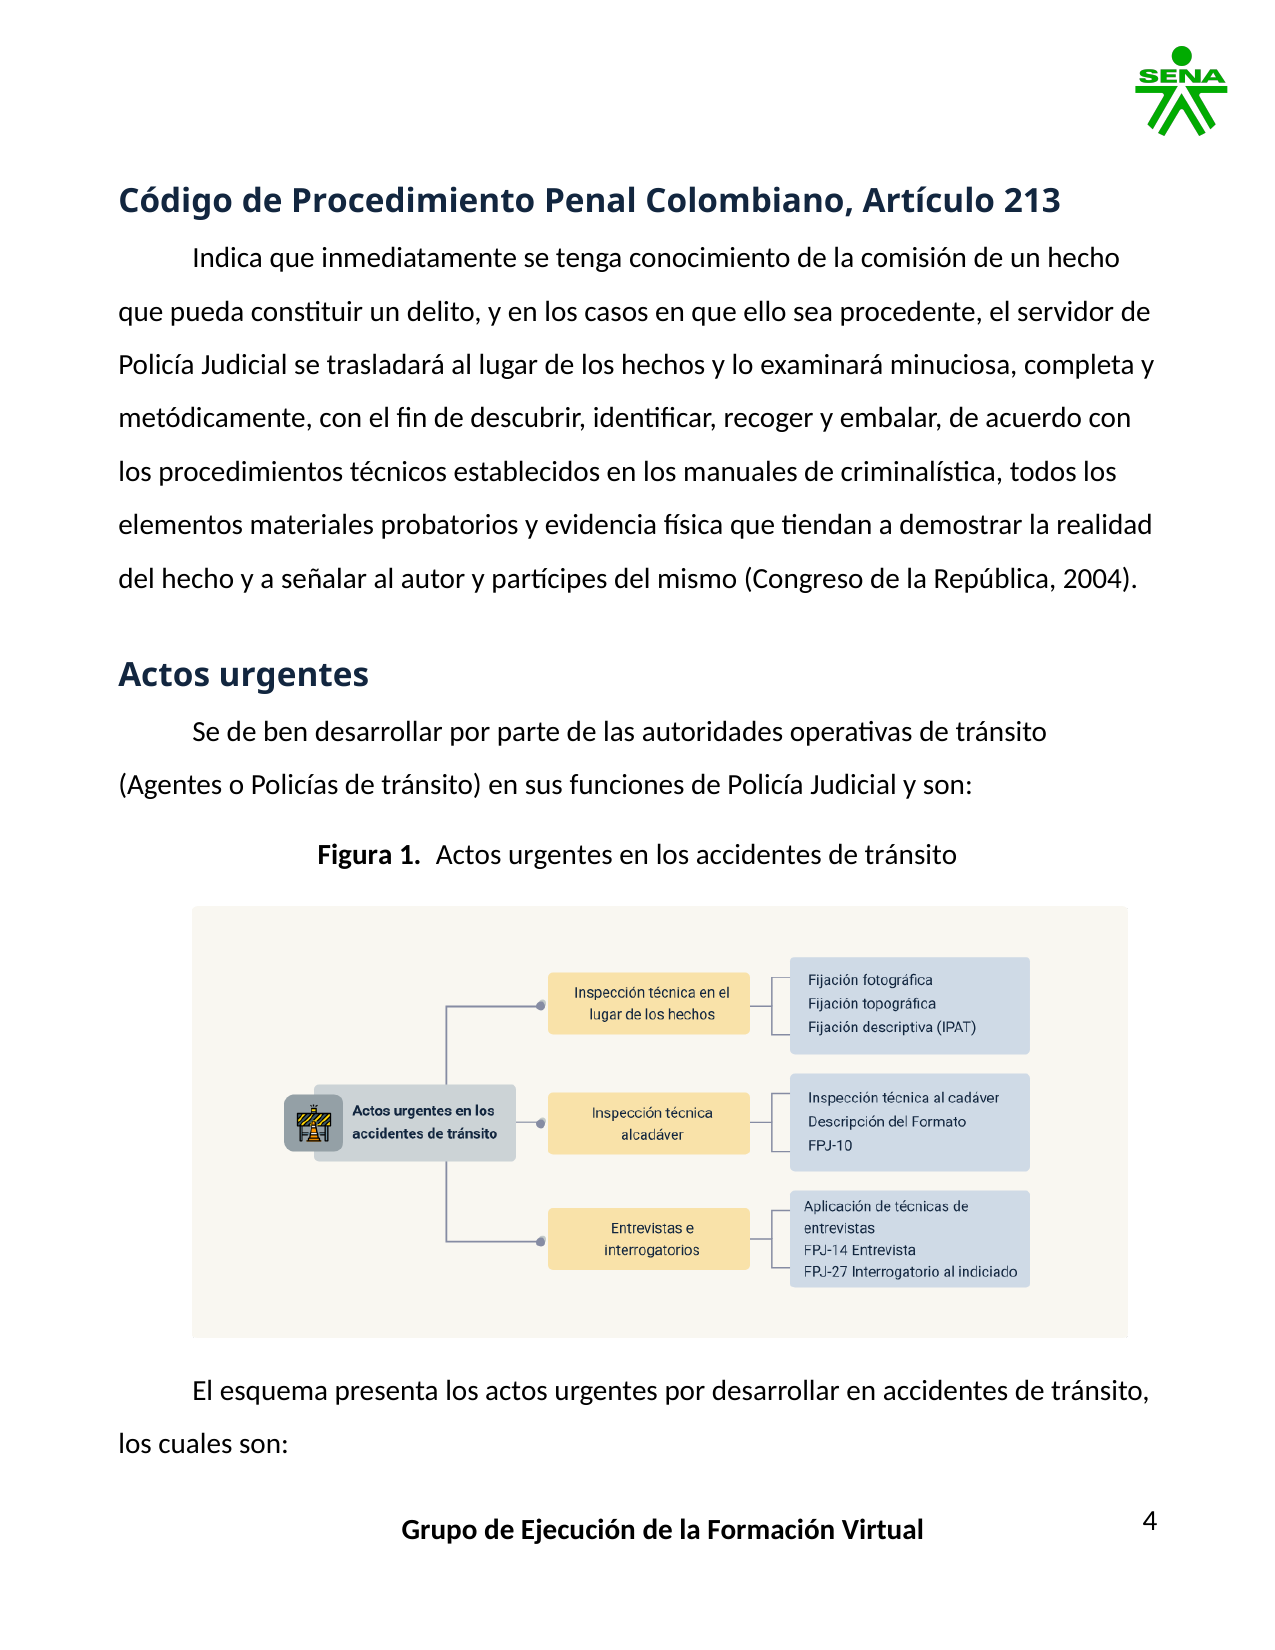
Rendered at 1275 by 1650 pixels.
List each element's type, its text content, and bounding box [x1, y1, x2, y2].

subtitle Código de Procedimiento Penal Colombiano, Artículo 213 [118, 177, 1157, 223]
picture [192, 906, 1128, 1338]
text Se de ben desarrollar por parte de las autoridades operativas de tránsito (Agentes o Policías de tránsito) en sus funciones de Policía Judicial y son: [118, 713, 1157, 802]
picture [1135, 46, 1228, 136]
text Indica que inmediatamente se tenga conocimiento de la comisión de un hecho que pueda constituir un delito, y en los casos en que ello sea procedente, el servidor de Policía Judicial se trasladará al lugar de los hechos y lo examinará minuciosa, completa y metódicamente, con el fin de descubrir, identificar, recoger y embalar, de acuerdo con los procedimientos técnicos establecidos en los manuales de criminalística, todos los elementos materiales probatorios y evidencia física que tiendan a demostrar la realidad del hecho y a señalar al autor y partícipes del mismo (Congreso de la República, 2004). [118, 239, 1157, 596]
subtitle Actos urgentes [118, 651, 1157, 696]
text El esquema presenta los actos urgentes por desarrollar en accidentes de tránsito, los cuales son: [118, 1372, 1157, 1461]
text Actos urgentes en los accidentes de tránsito [118, 836, 1157, 872]
